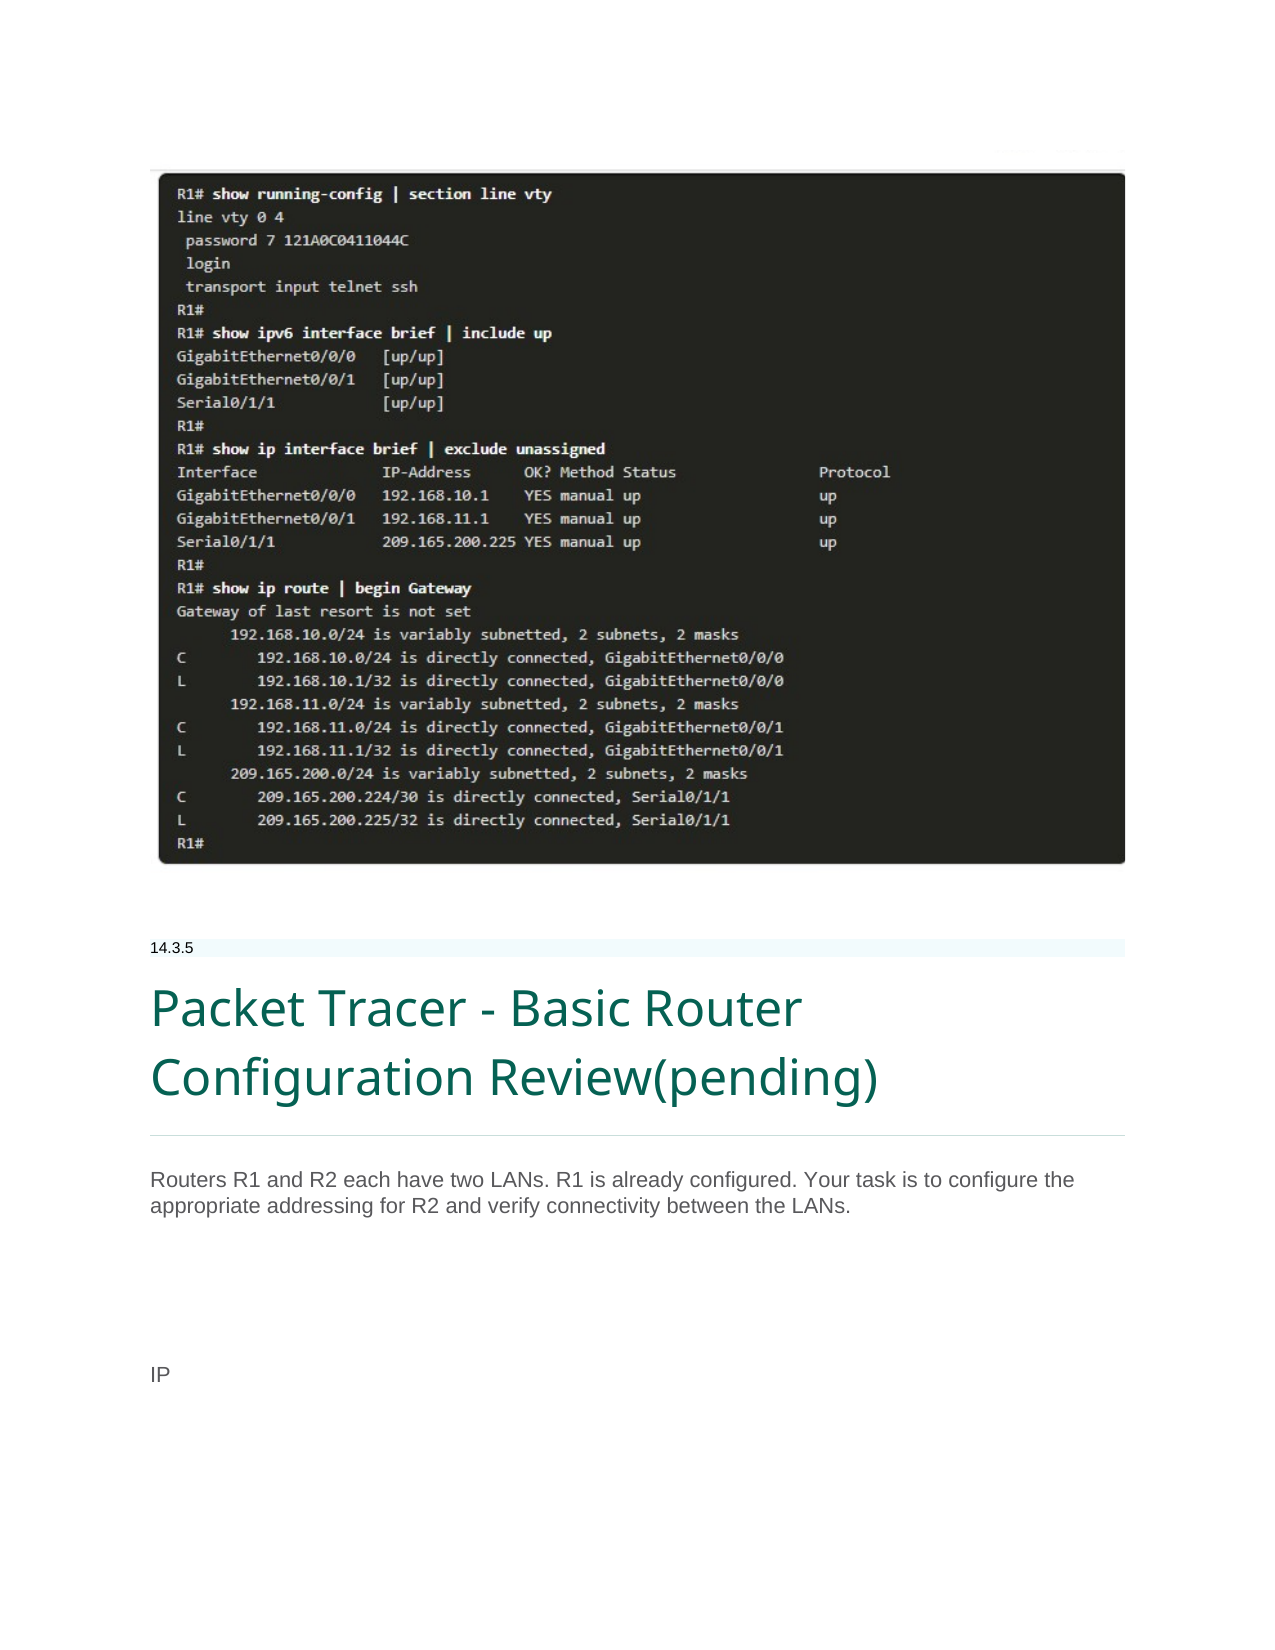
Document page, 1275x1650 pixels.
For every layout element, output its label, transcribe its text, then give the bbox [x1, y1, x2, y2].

text Routers R1 and R2 each have two LANs. R1 is already configured. Your task is to configure the appropriate addressing for R2 and verify connectivity between the LANs. [150, 1167, 1125, 1218]
subtitle Packet Tracer - Basic Router Configuration Review(pending) [150, 973, 1125, 1135]
text IP [150, 1362, 1125, 1387]
text 14.3.5 [150, 939, 1125, 957]
picture [150, 150, 1125, 873]
